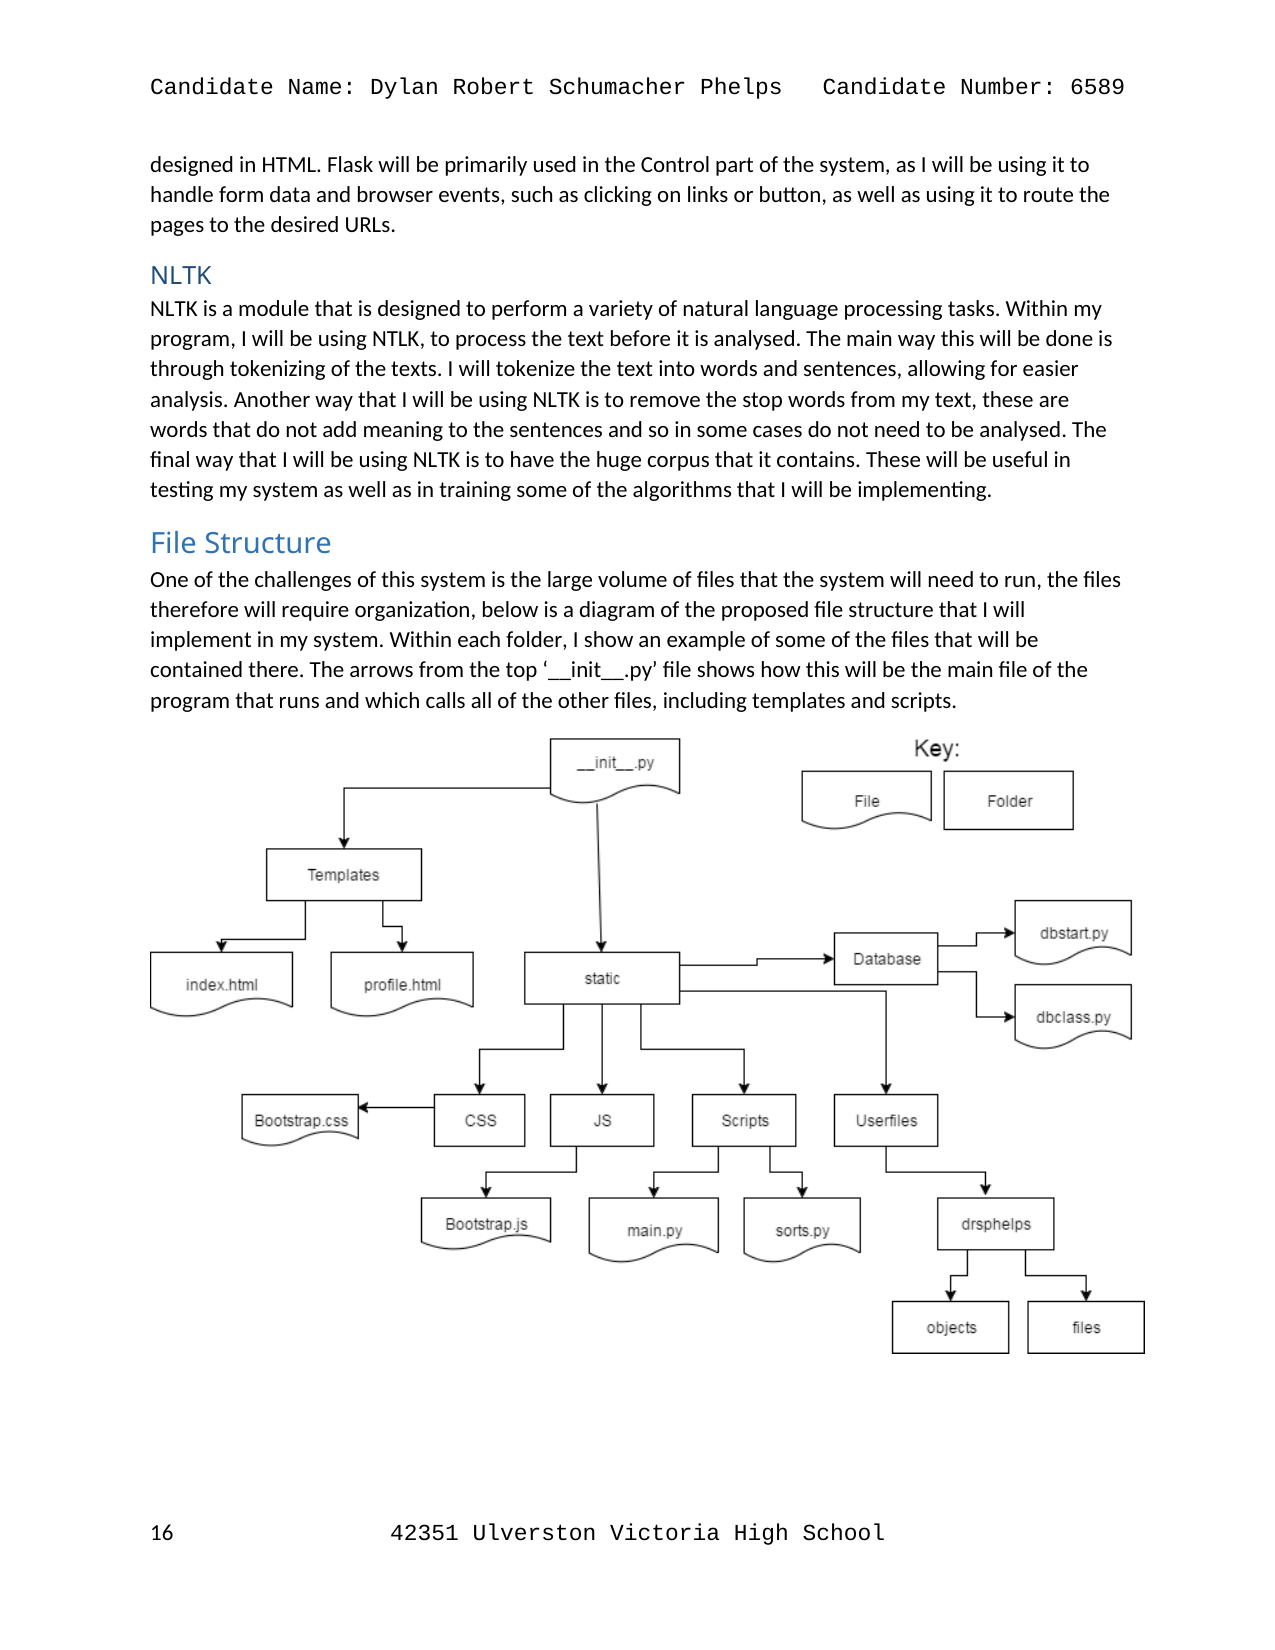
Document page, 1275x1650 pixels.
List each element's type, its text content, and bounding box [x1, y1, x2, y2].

subtitle NLTK [150, 257, 1125, 291]
subtitle File Structure [150, 522, 1125, 562]
text NLTK is a module that is designed to perform a variety of natural language processing tasks. Within my program, I will be using NTLK, to process the text before it is analysed. The main way this will be done is through tokenizing of the texts. I will tokenize the text into words and sentences, allowing for easier analysis. Another way that I will be using NLTK is to remove the stop words from my text, these are words that do not add meaning to the sentences and so in some cases do not need to be analysed. The final way that I will be using NLTK is to have the huge corpus that it contains. These will be useful in testing my system as well as in training some of the algorithms that I will be implementing. [150, 294, 1125, 503]
text One of the challenges of this system is the large volume of files that the system will need to run, the files therefore will require organization, below is a diagram of the proposed file structure that I will implement in my system. Within each folder, I show an example of some of the files that will be contained there. The arrows from the top ‘__init__.py’ file shows how this will be the main file of the program that runs and which calls all of the other files, including templates and scripts. [150, 565, 1125, 714]
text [150, 150, 1125, 238]
